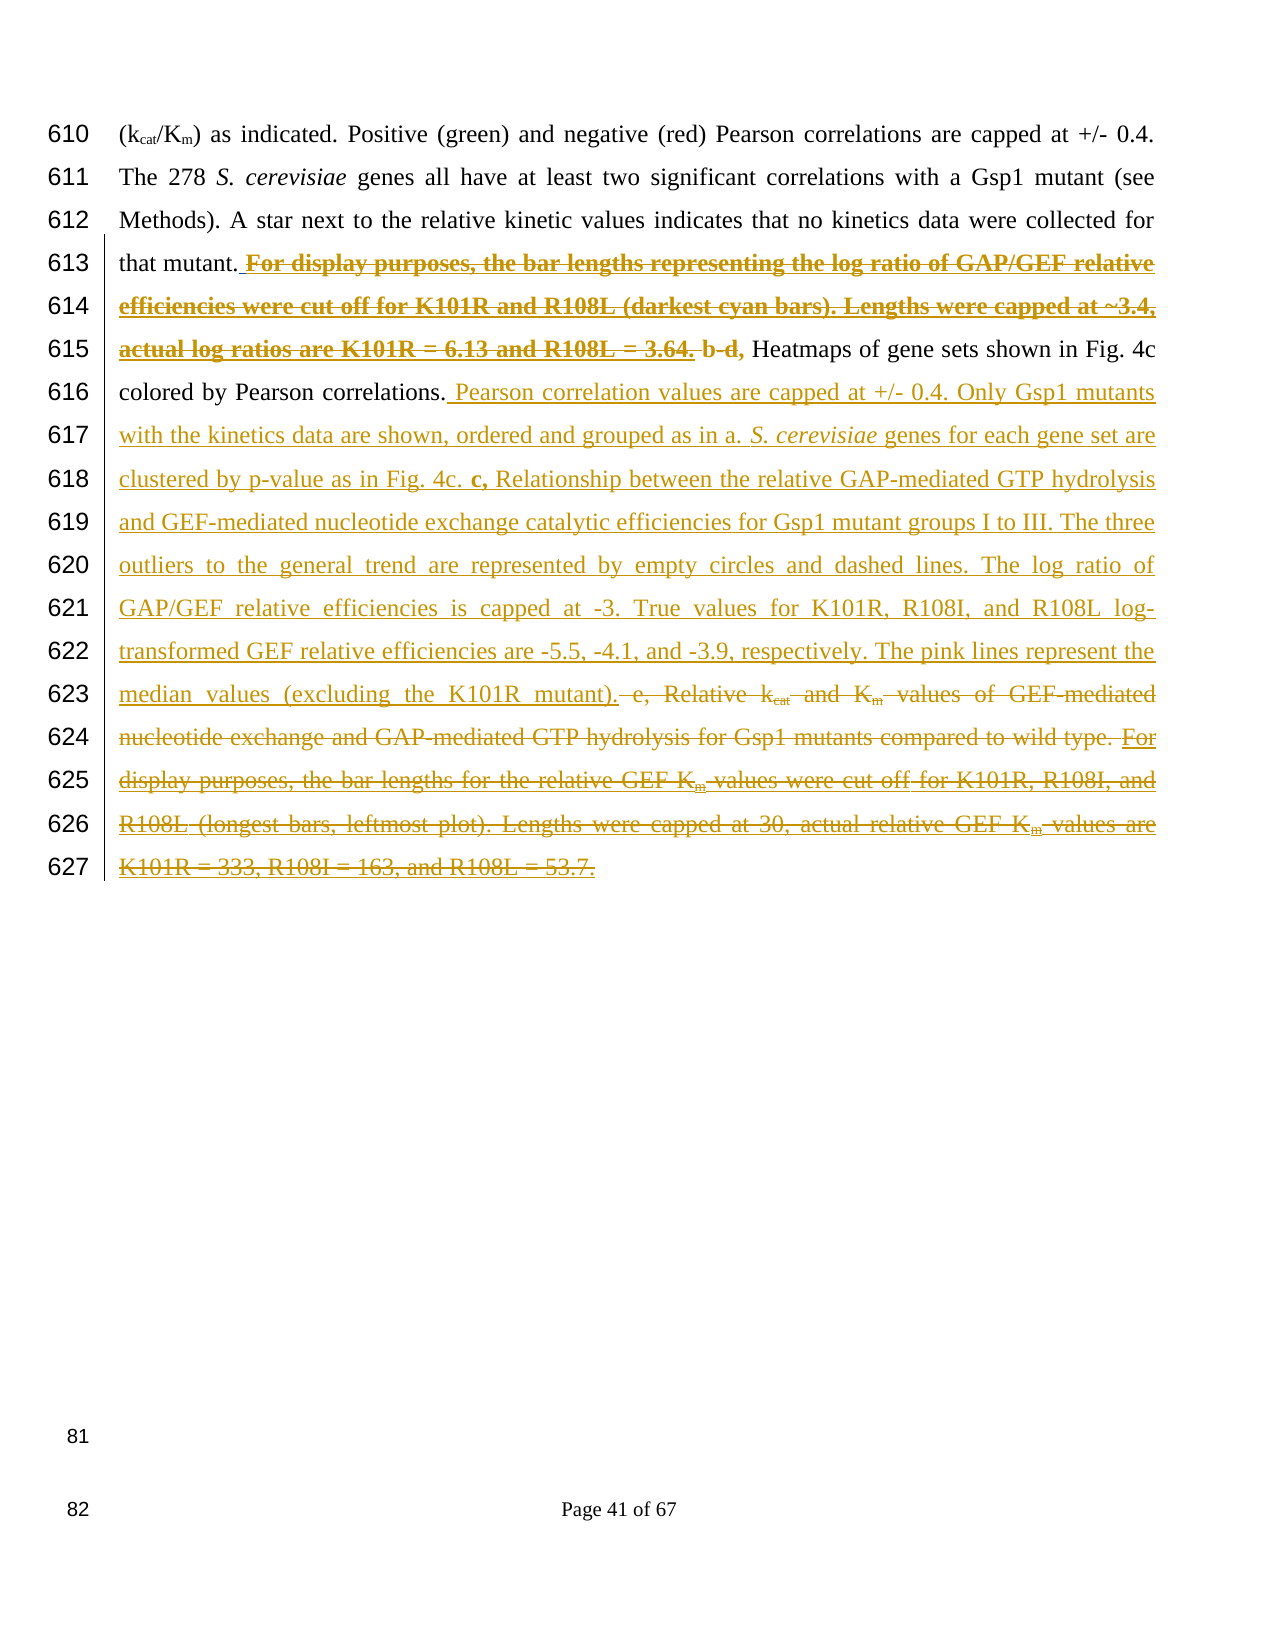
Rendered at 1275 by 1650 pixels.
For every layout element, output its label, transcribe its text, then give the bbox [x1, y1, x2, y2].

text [119, 119, 1156, 307]
